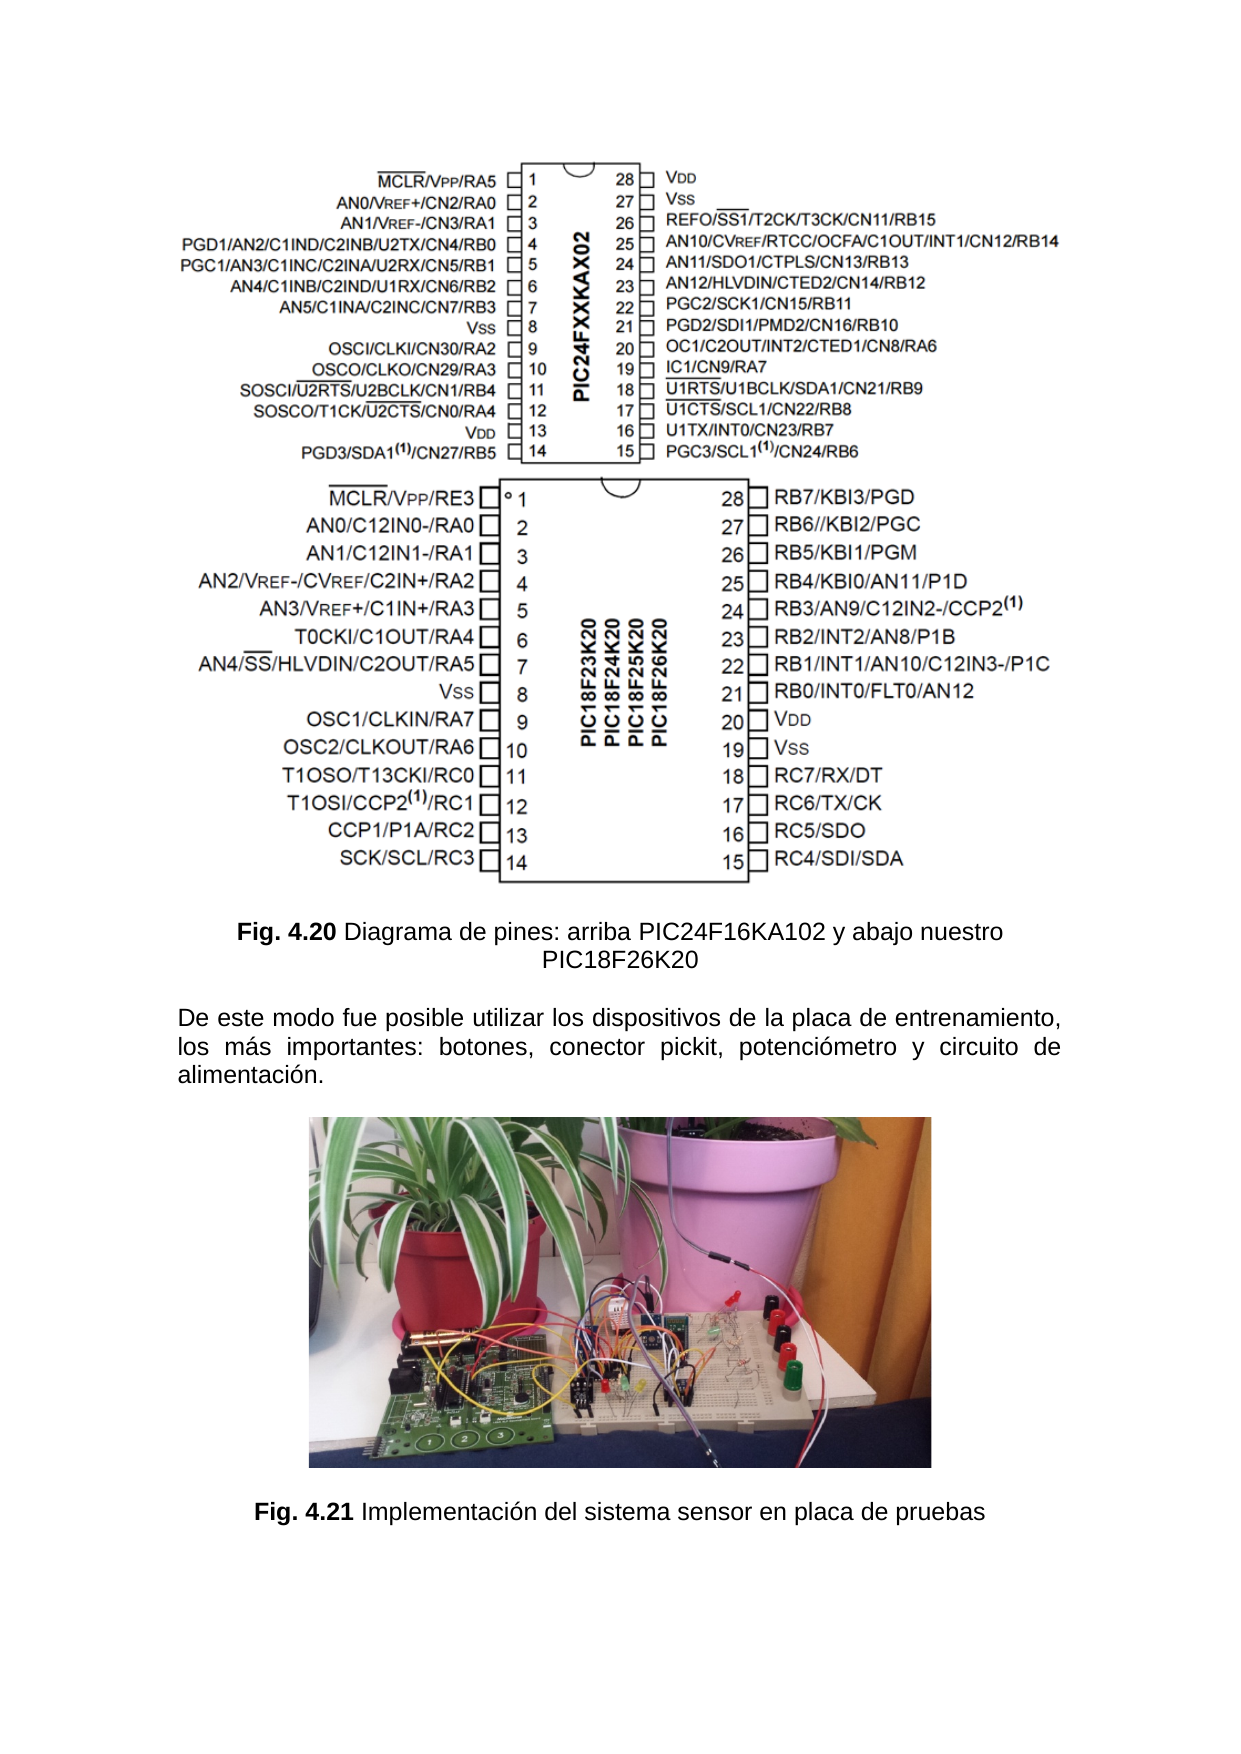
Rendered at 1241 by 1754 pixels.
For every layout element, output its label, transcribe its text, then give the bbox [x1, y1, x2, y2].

picture [308, 1117, 932, 1468]
picture [177, 147, 1063, 888]
text Fig. 4.21 Implementación del sistema sensor en placa de pruebas [177, 1497, 1063, 1526]
text De este modo fue posible utilizar los dispositivos de la placa de entrenamiento, los más importantes: botones, conector pickit, potenciómetro y circuito de alimentación. [177, 1003, 1063, 1089]
text Fig. 4.20 Diagrama de pines: arriba PIC24F16KA102 y abajo nuestro PIC18F26K20 [177, 917, 1063, 974]
